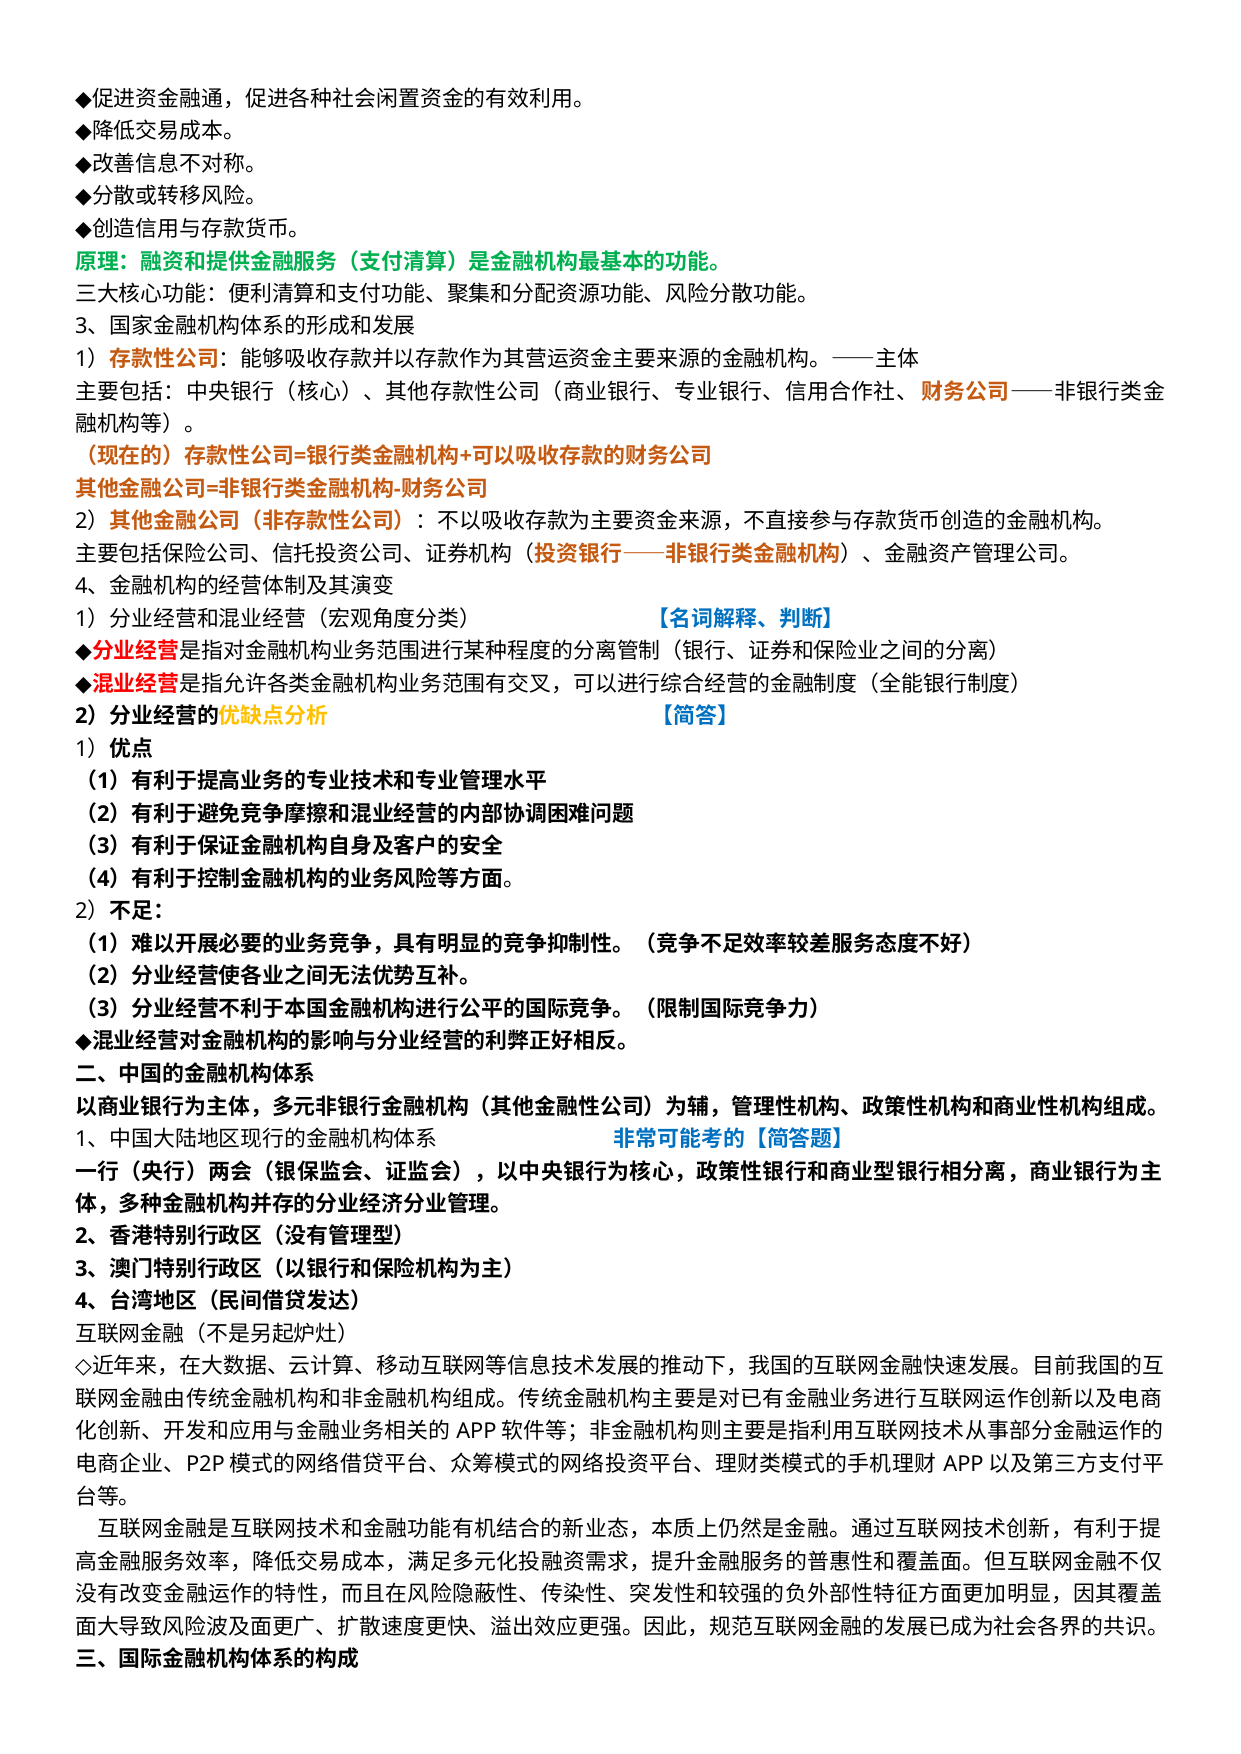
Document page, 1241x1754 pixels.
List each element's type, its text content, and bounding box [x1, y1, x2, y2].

text ◆创造信用与存款货币。 [75, 211, 1165, 243]
text ◆改善信息不对称。 [75, 146, 1165, 178]
text ◆促进资金融通，促进各种社会闲置资金的有效利用。 [75, 81, 1165, 113]
text 原理：融资和提供金融服务（支付清算）是金融机构最基本的功能。 [75, 243, 1165, 276]
text 4、台湾地区（民间借贷发达） [75, 1283, 1165, 1316]
text 互联网金融是互联网技术和金融功能有机结合的新业态，本质上仍然是金融。通过互联网技术创新，有利于提高金融服务效率，降低交易成本，满足多元化投融资需求，提升金融服务的普惠性和覆盖面。但互联网金融不仅没有改变金融运作的特性，而且在风险隐蔽性、传染性、突发性和较强的负外部性特征方面更加明显，因其覆盖面大导致风险波及面更广、扩散速度更快、溢出效应更强。因此，规范互联网金融的发展已成为社会各界的共识。 [75, 1511, 1165, 1641]
text 一行（央行）两会（银保监会、证监会），以中央银行为核心，政策性银行和商业型银行相分离，商业银行为主体，多种金融机构并存的分业经济分业管理。 [75, 1153, 1165, 1218]
text （2）分业经营使各业之间无法优势互补。 [75, 958, 1165, 991]
text （1）有利于提高业务的专业技术和专业管理水平 [75, 763, 1165, 796]
text （4）有利于控制金融机构的业务风险等方面。 [75, 861, 1165, 893]
text 2）其他金融公司（非存款性公司）：不以吸收存款为主要资金来源，不直接参与存款货币创造的金融机构。 [75, 503, 1165, 536]
text 1）优点 [75, 731, 1165, 763]
text 4、金融机构的经营体制及其演变 [75, 568, 1165, 601]
text 二、中国的金融机构体系 [75, 1056, 1165, 1088]
text ◆混业经营是指允许各类金融机构业务范围有交叉，可以进行综合经营的金融制度（全能银行制度） [75, 666, 1165, 698]
text 2）分业经营的优缺点分析 【简答】 [75, 698, 1165, 731]
text ◆混业经营对金融机构的影响与分业经营的利弊正好相反。 [75, 1023, 1165, 1056]
text 以商业银行为主体，多元非银行金融机构（其他金融性公司）为辅，管理性机构、政策性机构和商业性机构组成。 [75, 1088, 1165, 1121]
text 1）存款性公司：能够吸收存款并以存款作为其营运资金主要来源的金融机构。——主体 [75, 341, 1165, 373]
text （3）有利于保证金融机构自身及客户的安全 [75, 828, 1165, 861]
text 其他金融公司=非银行类金融机构-财务公司 [75, 471, 1165, 503]
text （2）有利于避免竞争摩擦和混业经营的内部协调困难问题 [75, 796, 1165, 828]
text 3、澳门特别行政区（以银行和保险机构为主） [75, 1251, 1165, 1283]
text ◆分散或转移风险。 [75, 178, 1165, 211]
text 互联网金融（不是另起炉灶） [75, 1316, 1165, 1348]
text ◆降低交易成本。 [75, 113, 1165, 146]
text 主要包括：中央银行（核心）、其他存款性公司（商业银行、专业银行、信用合作社、财务公司——非银行类金融机构等）。 [75, 373, 1165, 438]
text 三大核心功能：便利清算和支付功能、聚集和分配资源功能、风险分散功能。 [75, 276, 1165, 308]
text 2、香港特别行政区（没有管理型） [75, 1218, 1165, 1251]
text ◆分业经营是指对金融机构业务范围进行某种程度的分离管制（银行、证券和保险业之间的分离） [75, 633, 1165, 666]
text （3）分业经营不利于本国金融机构进行公平的国际竞争。（限制国际竞争力） [75, 991, 1165, 1023]
text 主要包括保险公司、信托投资公司、证券机构（投资银行——非银行类金融机构）、金融资产管理公司。 [75, 536, 1165, 568]
text 3、国家金融机构体系的形成和发展 [75, 308, 1165, 341]
text ◇近年来，在大数据、云计算、移动互联网等信息技术发展的推动下，我国的互联网金融快速发展。目前我国的互联网金融由传统金融机构和非金融机构组成。传统金融机构主要是对已有金融业务进行互联网运作创新以及电商化创新、开发和应用与金融业务相关的APP软件等；非金融机构则主要是指利用互联网技术从事部分金融运作的电商企业、P2P模式的网络借贷平台、众筹模式的网络投资平台、理财类模式的手机理财APP以及第三方支付平台等。 [75, 1348, 1165, 1511]
text 三、国际金融机构体系的构成 [75, 1641, 1165, 1673]
text 1、中国大陆地区现行的金融机构体系 非常可能考的【简答题】 [75, 1121, 1165, 1153]
text 1）分业经营和混业经营（宏观角度分类） 【名词解释、判断】 [75, 601, 1165, 633]
text （现在的）存款性公司=银行类金融机构+可以吸收存款的财务公司 [75, 438, 1165, 471]
text 2）不足： [75, 893, 1165, 926]
text （1）难以开展必要的业务竞争，具有明显的竞争抑制性。（竞争不足效率较差服务态度不好） [75, 926, 1165, 958]
